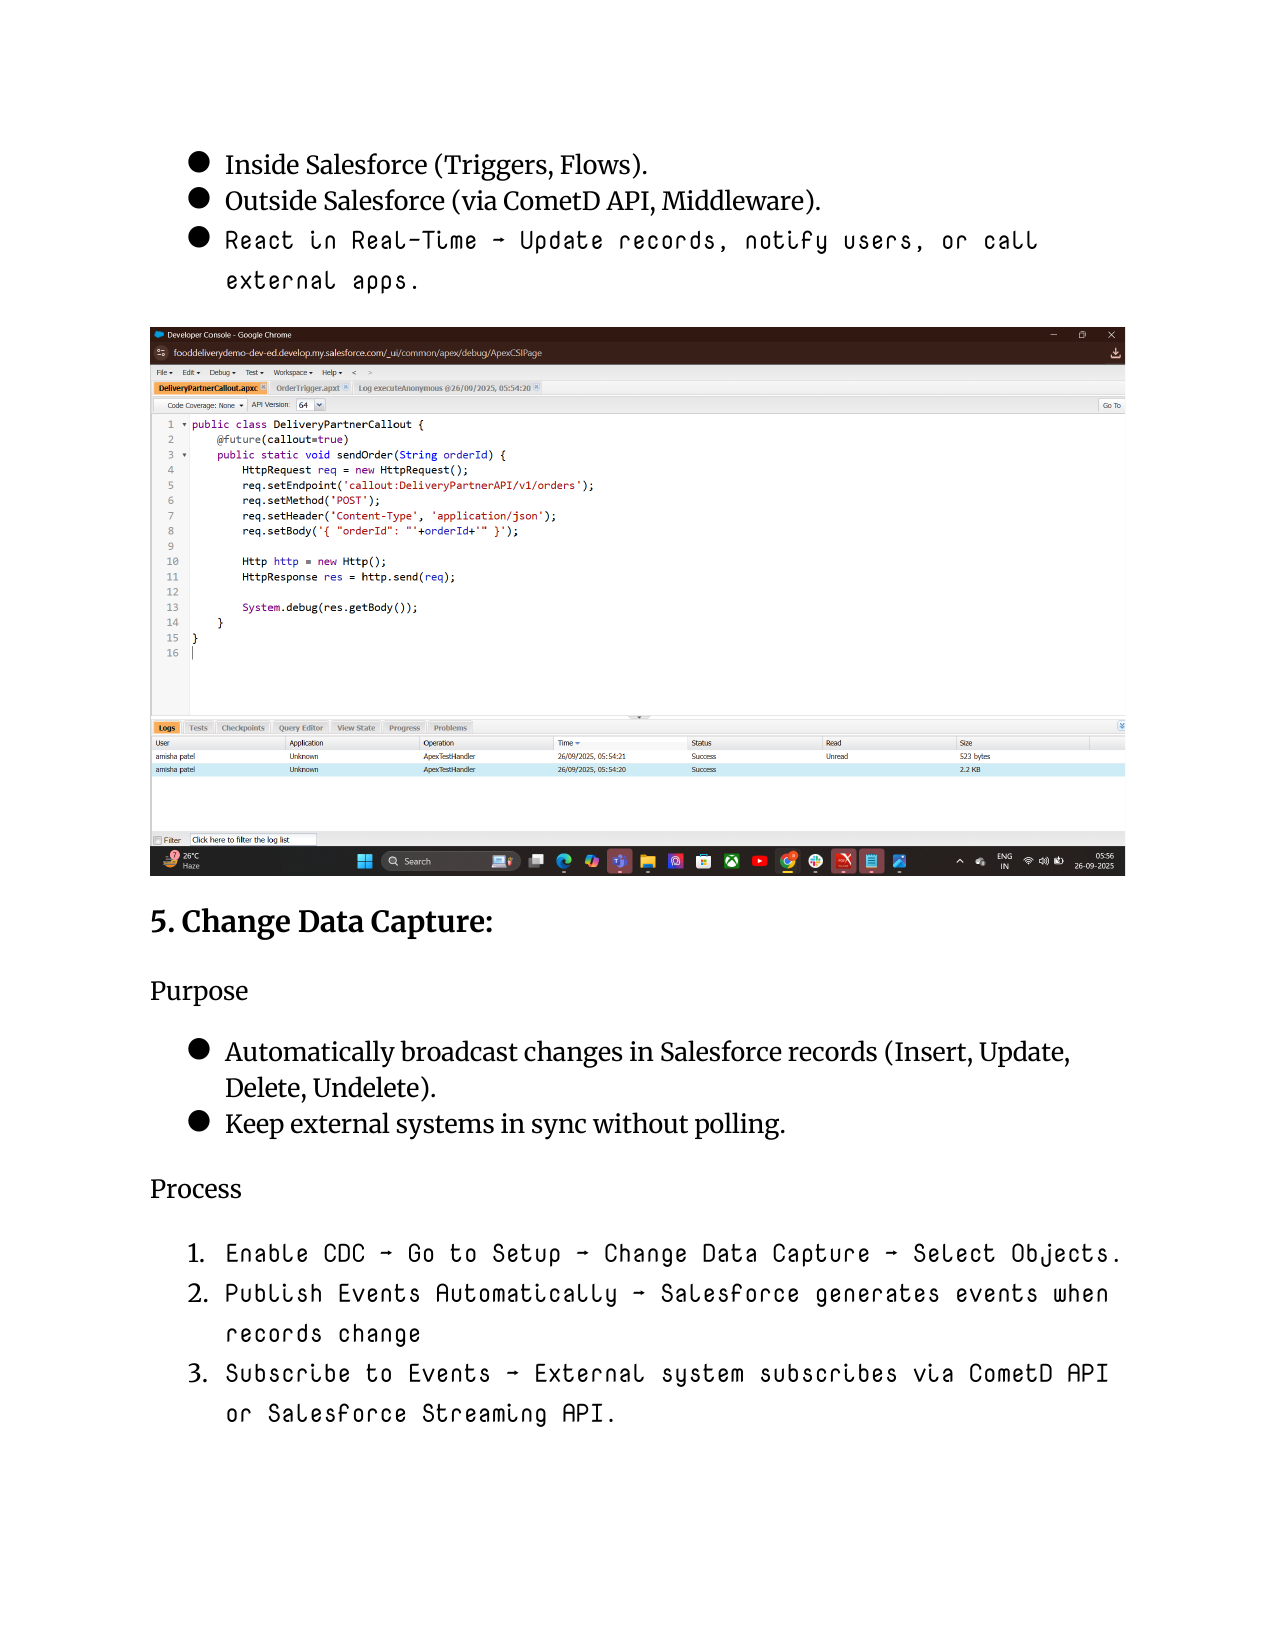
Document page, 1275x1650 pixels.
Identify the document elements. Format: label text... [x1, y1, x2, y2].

list Outside Salesforce (via CometD API, Middleware). [187, 186, 1125, 218]
list Automatically broadcast changes in Salesforce records (Insert, Update, Delete, Undelete). [187, 1036, 1125, 1104]
list Keep external systems in sync without polling. [187, 1109, 1125, 1140]
picture [150, 327, 1125, 876]
subtitle Process [150, 1174, 1125, 1206]
subtitle Purpose [150, 975, 1125, 1007]
text 5. Change Data Capture: [150, 904, 1125, 941]
list Inside Salesforce (Triggers, Flows). [187, 150, 1125, 181]
list Subscribe to Events → External system subscribes via CometD API or Salesforce Streaming API. [187, 1355, 1125, 1430]
list React in Real-Time → Update records, notify users, or call external apps. [187, 222, 1125, 297]
list Enable CDC → Go to Setup → Change Data Capture → Select Objects. [187, 1235, 1125, 1270]
list Publish Events Automatically → Salesforce generates events when records change [187, 1275, 1125, 1350]
